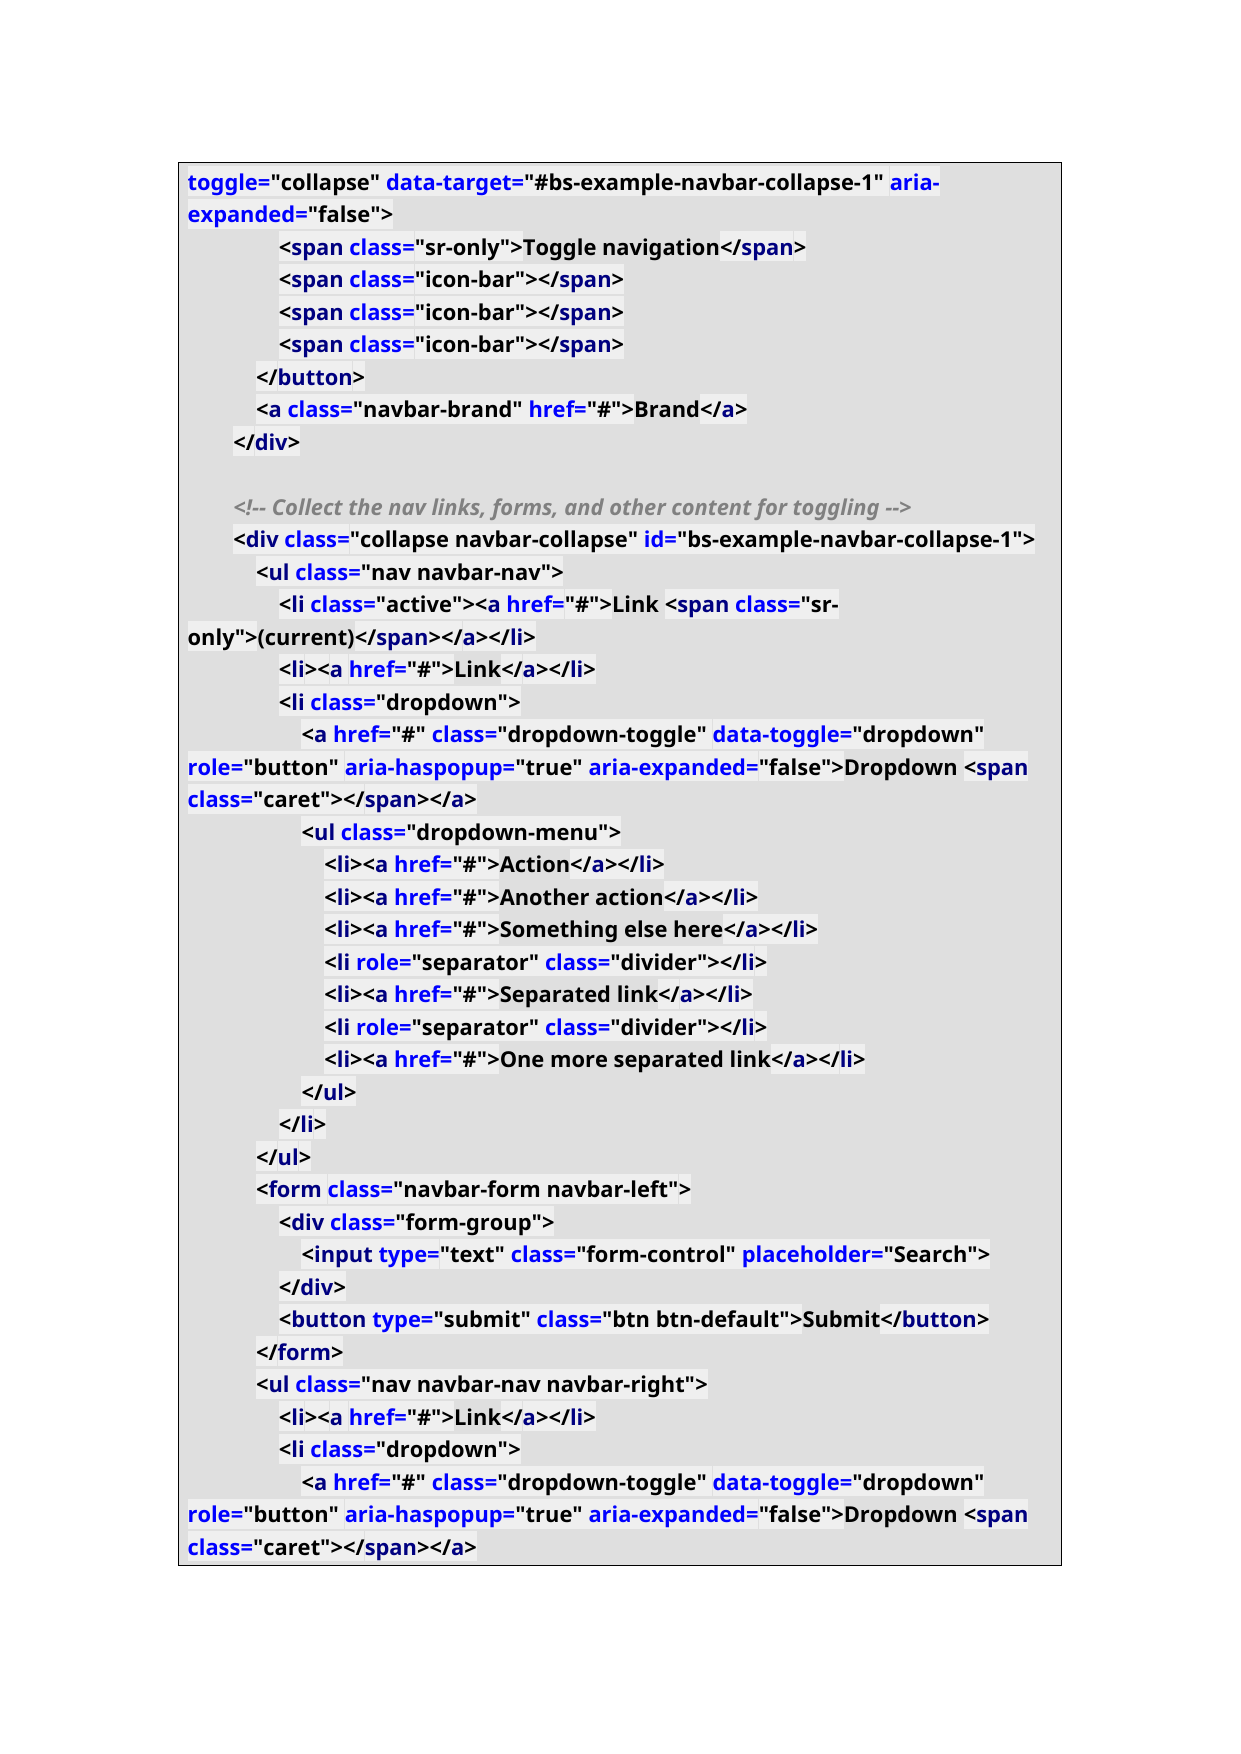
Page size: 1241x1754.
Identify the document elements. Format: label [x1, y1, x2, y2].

text [179, 163, 1061, 1565]
